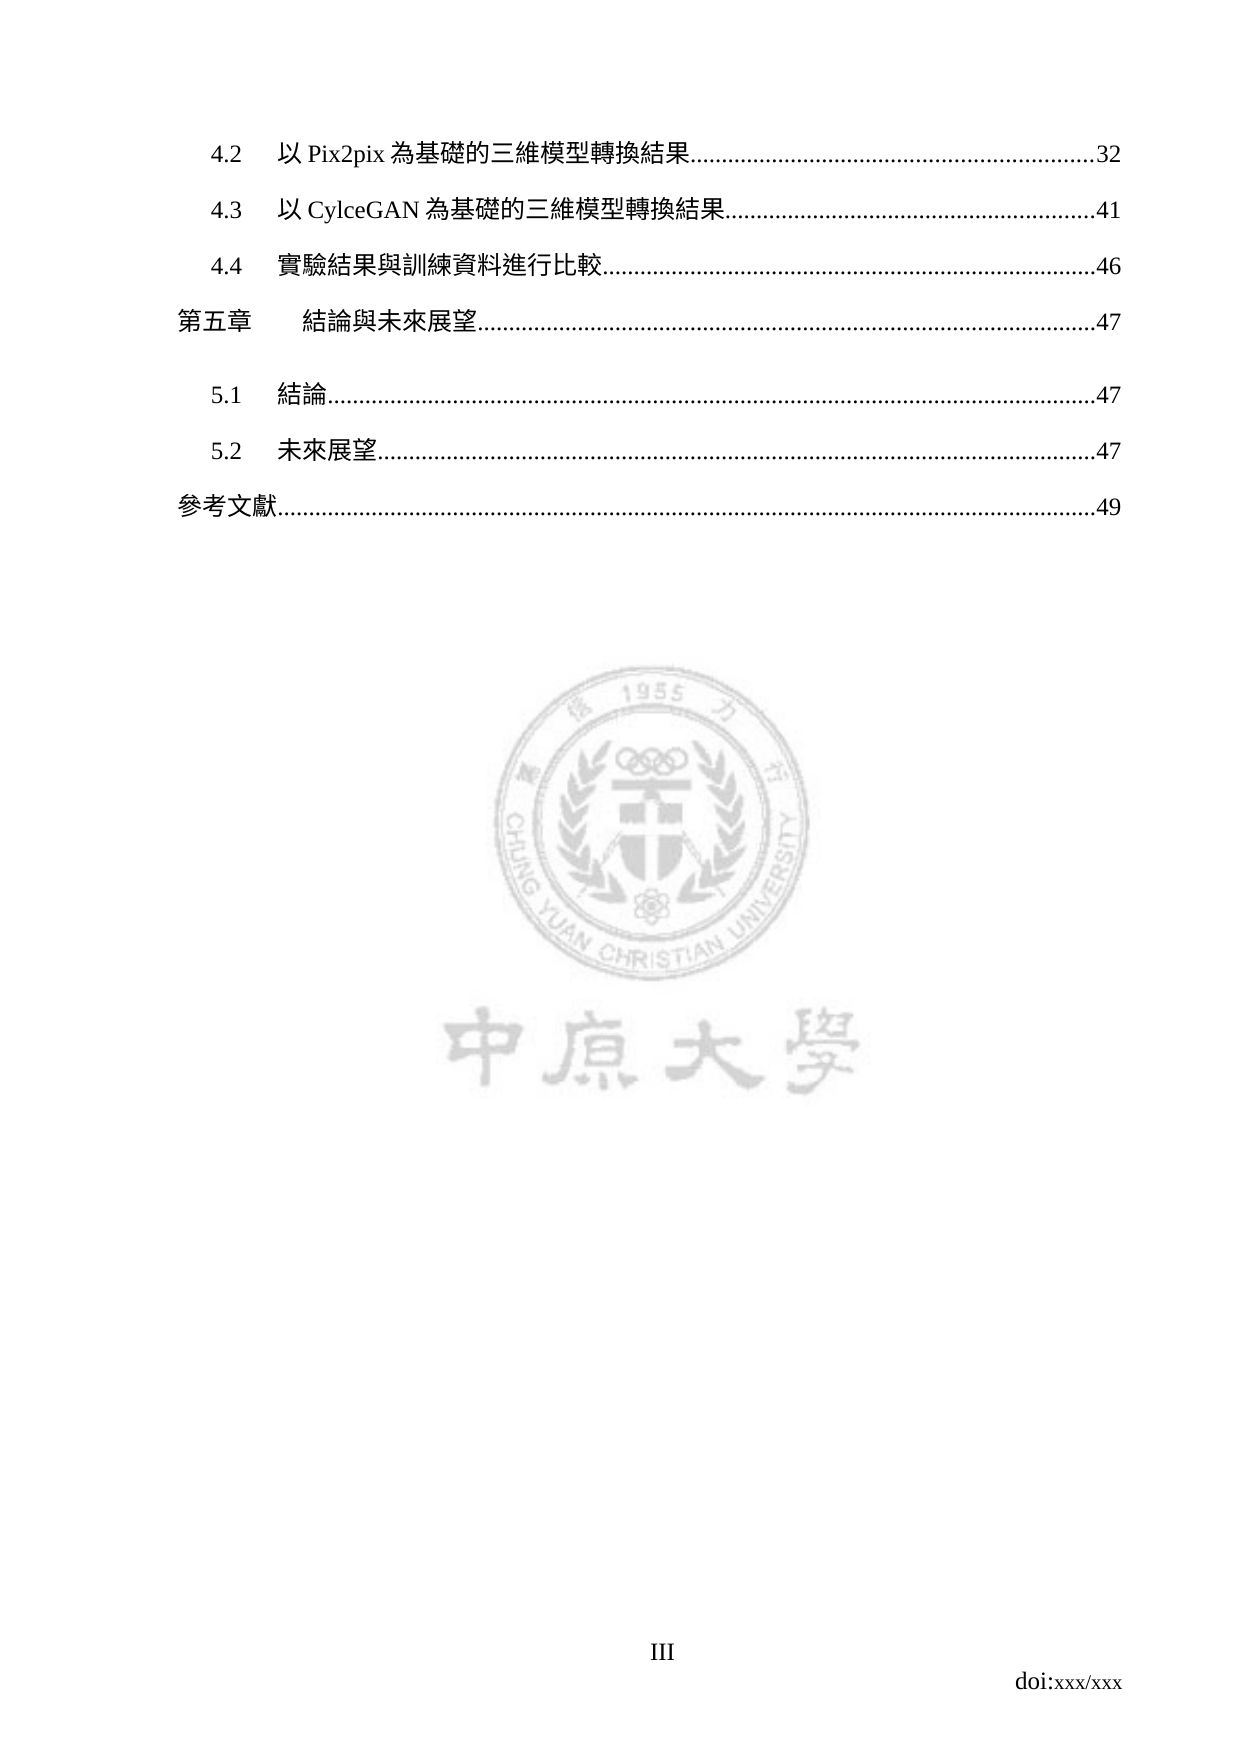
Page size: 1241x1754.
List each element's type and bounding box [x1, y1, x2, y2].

picture [420, 647, 879, 1107]
